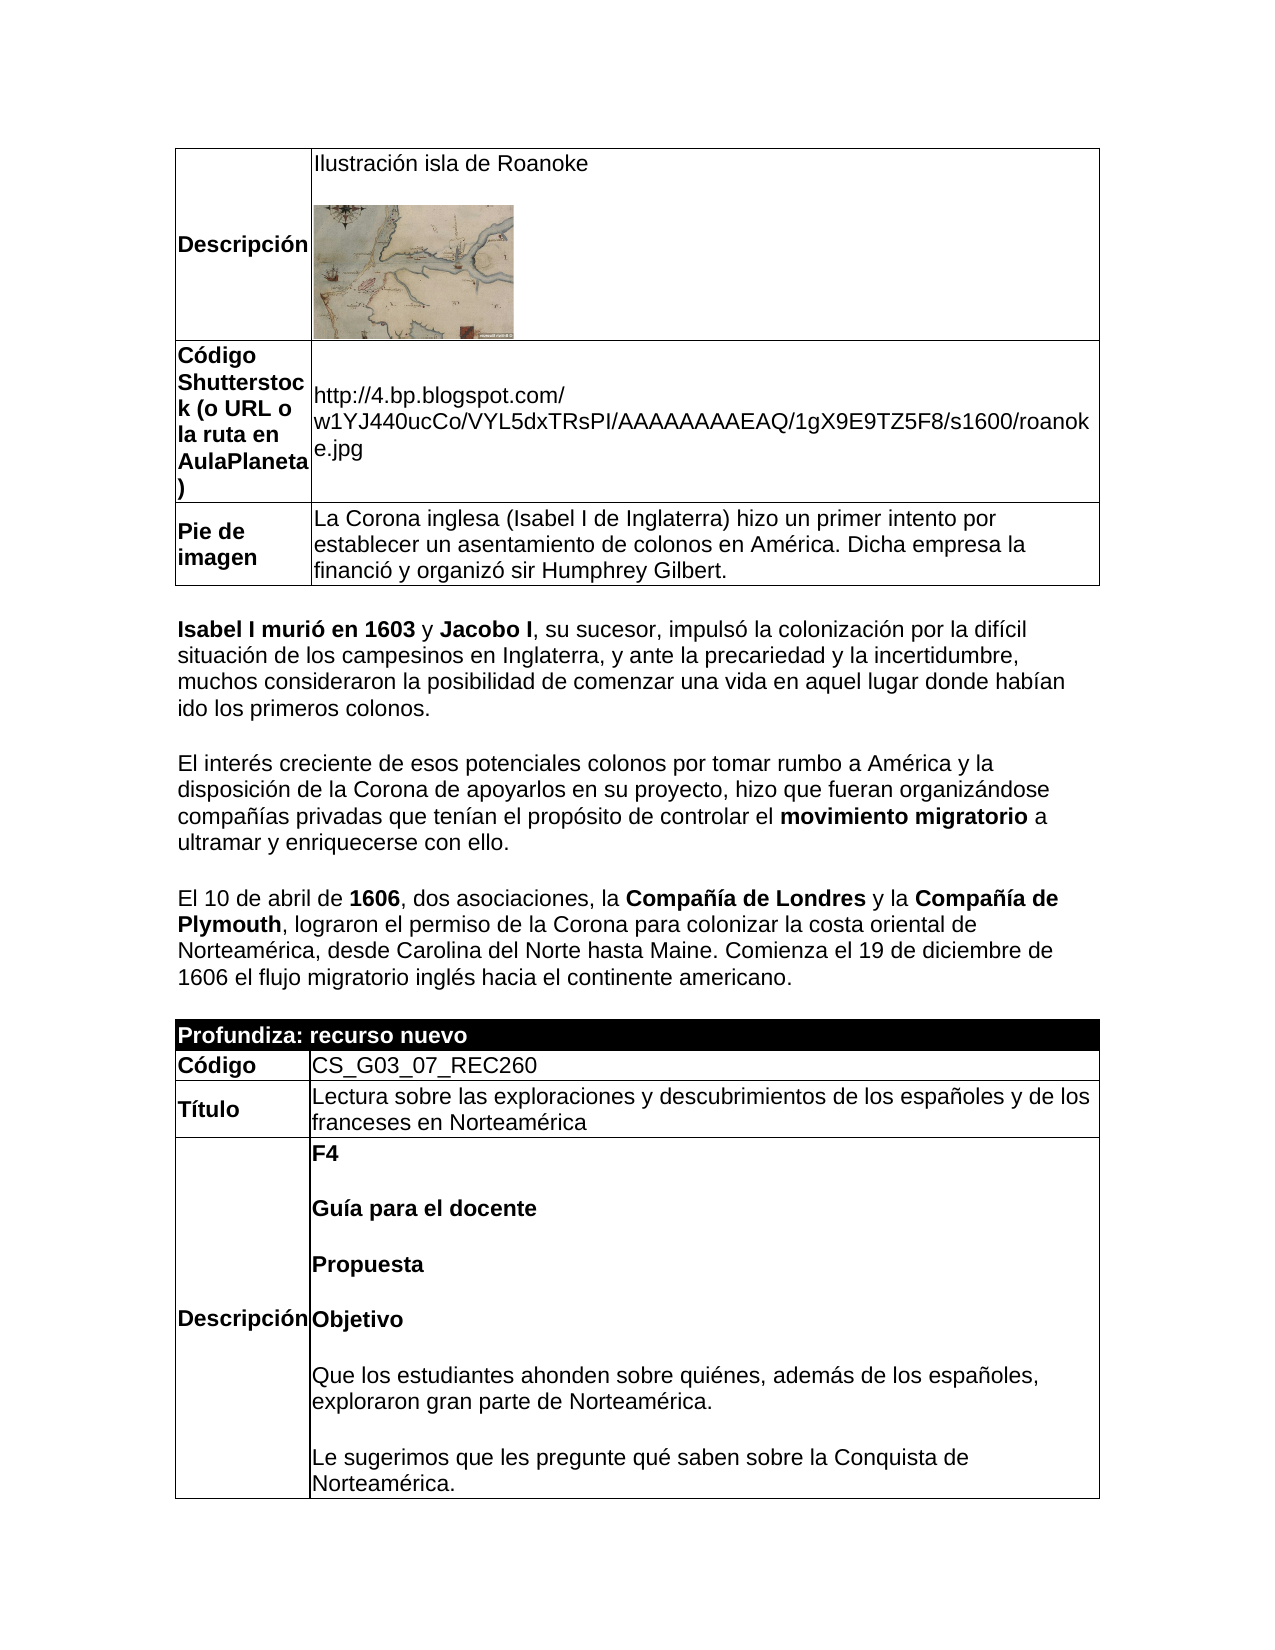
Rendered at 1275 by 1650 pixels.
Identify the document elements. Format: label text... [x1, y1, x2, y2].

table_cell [311, 1138, 1099, 1498]
table_cell Lectura sobre las exploraciones y descubrimientos de los españoles y de los franceses en Norteamérica [311, 1081, 1099, 1137]
table_cell Título [176, 1081, 309, 1137]
table_cell Código Shutterstock (o URL o la ruta en AulaPlaneta) [176, 341, 311, 502]
picture [313, 205, 514, 339]
table_cell CS_G03_07_REC260 [311, 1051, 1099, 1080]
text El 10 de abril de 1606, dos asociaciones, la Compañía de Londres y la Compañía de Plymouth, lograron el permiso de la Corona para colonizar la costa oriental de Norteamérica, desde Carolina del Norte hasta Maine. Comienza el 19 de diciembre de 1606 el flujo migratorio inglés hacia el continente americano. [177, 885, 1098, 990]
table_cell La Corona inglesa (Isabel I de Inglaterra) hizo un primer intento por establecer un asentamiento de colonos en América. Dicha empresa la financió y organizó sir Humphrey Gilbert. [312, 503, 1099, 585]
table_cell Descripción [176, 1138, 309, 1498]
table_cell Ilustración isla de Roanoke [312, 149, 1099, 340]
table_cell http://4.bp.blogspot.com/ w1YJ440ucCo/VYL5dxTRsPI/AAAAAAAAEAQ/1gX9E9TZ5F8/s1600/roanoke.jpg [312, 341, 1099, 502]
text El interés creciente de esos potenciales colonos por tomar rumbo a América y la disposición de la Corona de apoyarlos en su proyecto, hizo que fueran organizándose compañías privadas que tenían el propósito de controlar el movimiento migratorio a ultramar y enriquecerse con ello. [177, 750, 1098, 856]
table_header Profundiza: recurso nuevo [176, 1020, 1099, 1050]
text Isabel I murió en 1603 y Jacobo I, su sucesor, impulsó la colonización por la difícil situación de los campesinos en Inglaterra, y ante la precariedad y la incertidumbre, muchos consideraron la posibilidad de comenzar una vida en aquel lugar donde habían ido los primeros colonos. [177, 616, 1098, 721]
table_cell Código [176, 1051, 309, 1080]
table_cell Descripción [176, 149, 311, 340]
table_cell Pie de imagen [176, 503, 311, 585]
